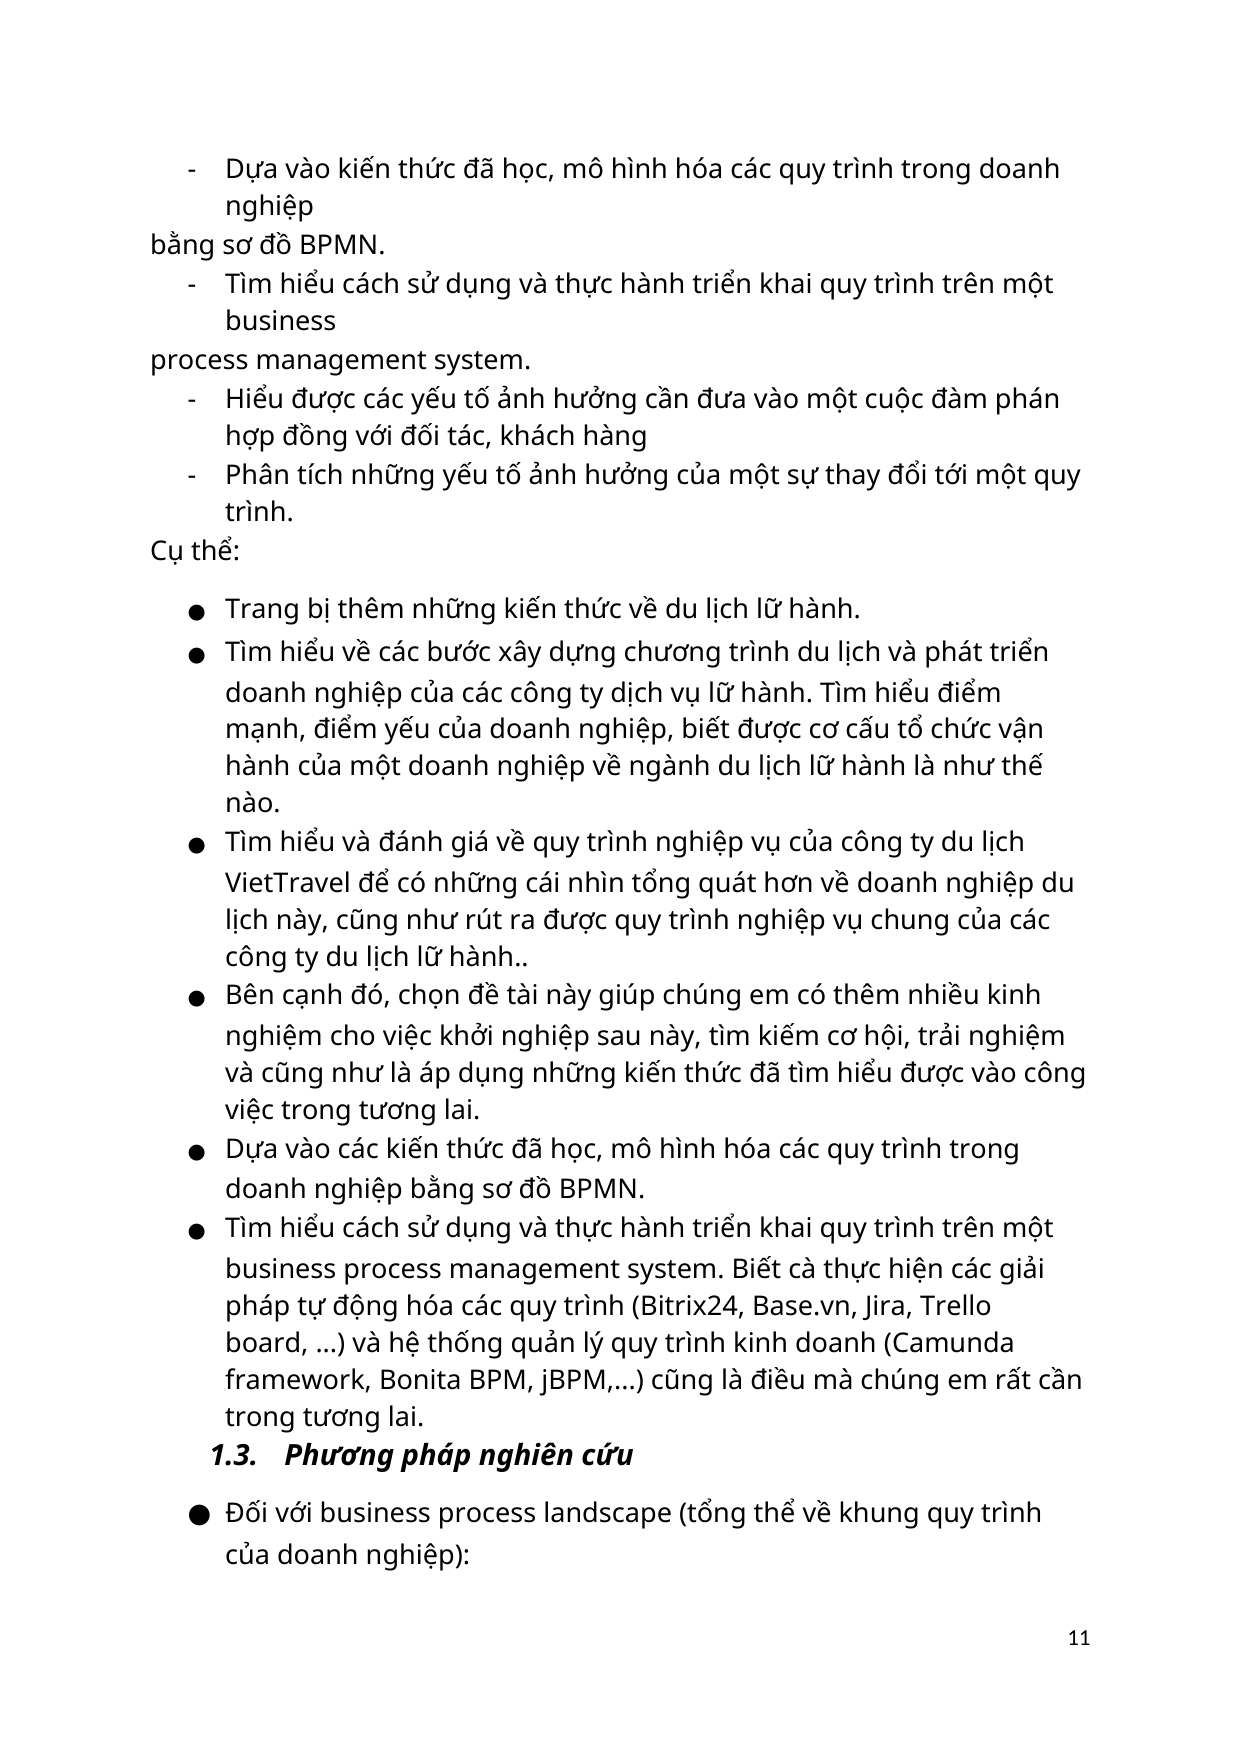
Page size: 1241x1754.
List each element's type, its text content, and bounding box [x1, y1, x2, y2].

list Tìm hiểu về các bước xây dựng chương trình du lịch và phát triển doanh nghiệp của các công ty dịch vụ lữ hành. Tìm hiểu điểm mạnh, điểm yếu của doanh nghiệp, biết được cơ cấu tổ chức vận hành của một doanh nghiệp về ngành du lịch lữ hành là như thế nào. [187, 630, 1090, 821]
list Tìm hiểu cách sử dụng và thực hành triển khai quy trình trên một business process management system. Biết cà thực hiện các giải pháp tự động hóa các quy trình (Bitrix24, Base.vn, Jira, Trello board, ...) và hệ thống quản lý quy trình kinh doanh (Camunda framework, Bonita BPM, jBPM,...) cũng là điều mà chúng em rất cần trong tương lai. [187, 1207, 1090, 1434]
list Đối với business process landscape (tổng thể về khung quy trình của doanh nghiệp): [187, 1493, 1090, 1573]
list Phân tích những yếu tố ảnh hưởng của một sự thay đổi tới một quy trình. [187, 455, 1090, 529]
list Hiểu được các yếu tố ảnh hưởng cần đưa vào một cuộc đàm phán hợp đồng với đối tác, khách hàng [187, 379, 1090, 453]
list Phương pháp nghiên cứu [209, 1434, 1090, 1474]
list Dựa vào các kiến thức đã học, mô hình hóa các quy trình trong doanh nghiệp bằng sơ đồ BPMN. [187, 1127, 1090, 1207]
text bằng sơ đồ BPMN. [150, 226, 1090, 263]
list Trang bị thêm những kiến thức về du lịch lữ hành. [187, 588, 1090, 630]
text process management system. [150, 341, 1090, 377]
list Tìm hiểu cách sử dụng và thực hành triển khai quy trình trên một business [187, 265, 1090, 338]
list Dựa vào kiến thức đã học, mô hình hóa các quy trình trong doanh nghiệp [187, 150, 1090, 224]
text Cụ thể: [150, 531, 1090, 568]
list Tìm hiểu và đánh giá về quy trình nghiệp vụ của công ty du lịch VietTravel để có những cái nhìn tổng quát hơn về doanh nghiệp du lịch này, cũng như rút ra được quy trình nghiệp vụ chung của các công ty du lịch lữ hành.. [187, 821, 1090, 974]
list Bên cạnh đó, chọn đề tài này giúp chúng em có thêm nhiều kinh nghiệm cho việc khởi nghiệp sau này, tìm kiếm cơ hội, trải nghiệm và cũng như là áp dụng những kiến thức đã tìm hiểu được vào công việc trong tương lai. [187, 974, 1090, 1127]
